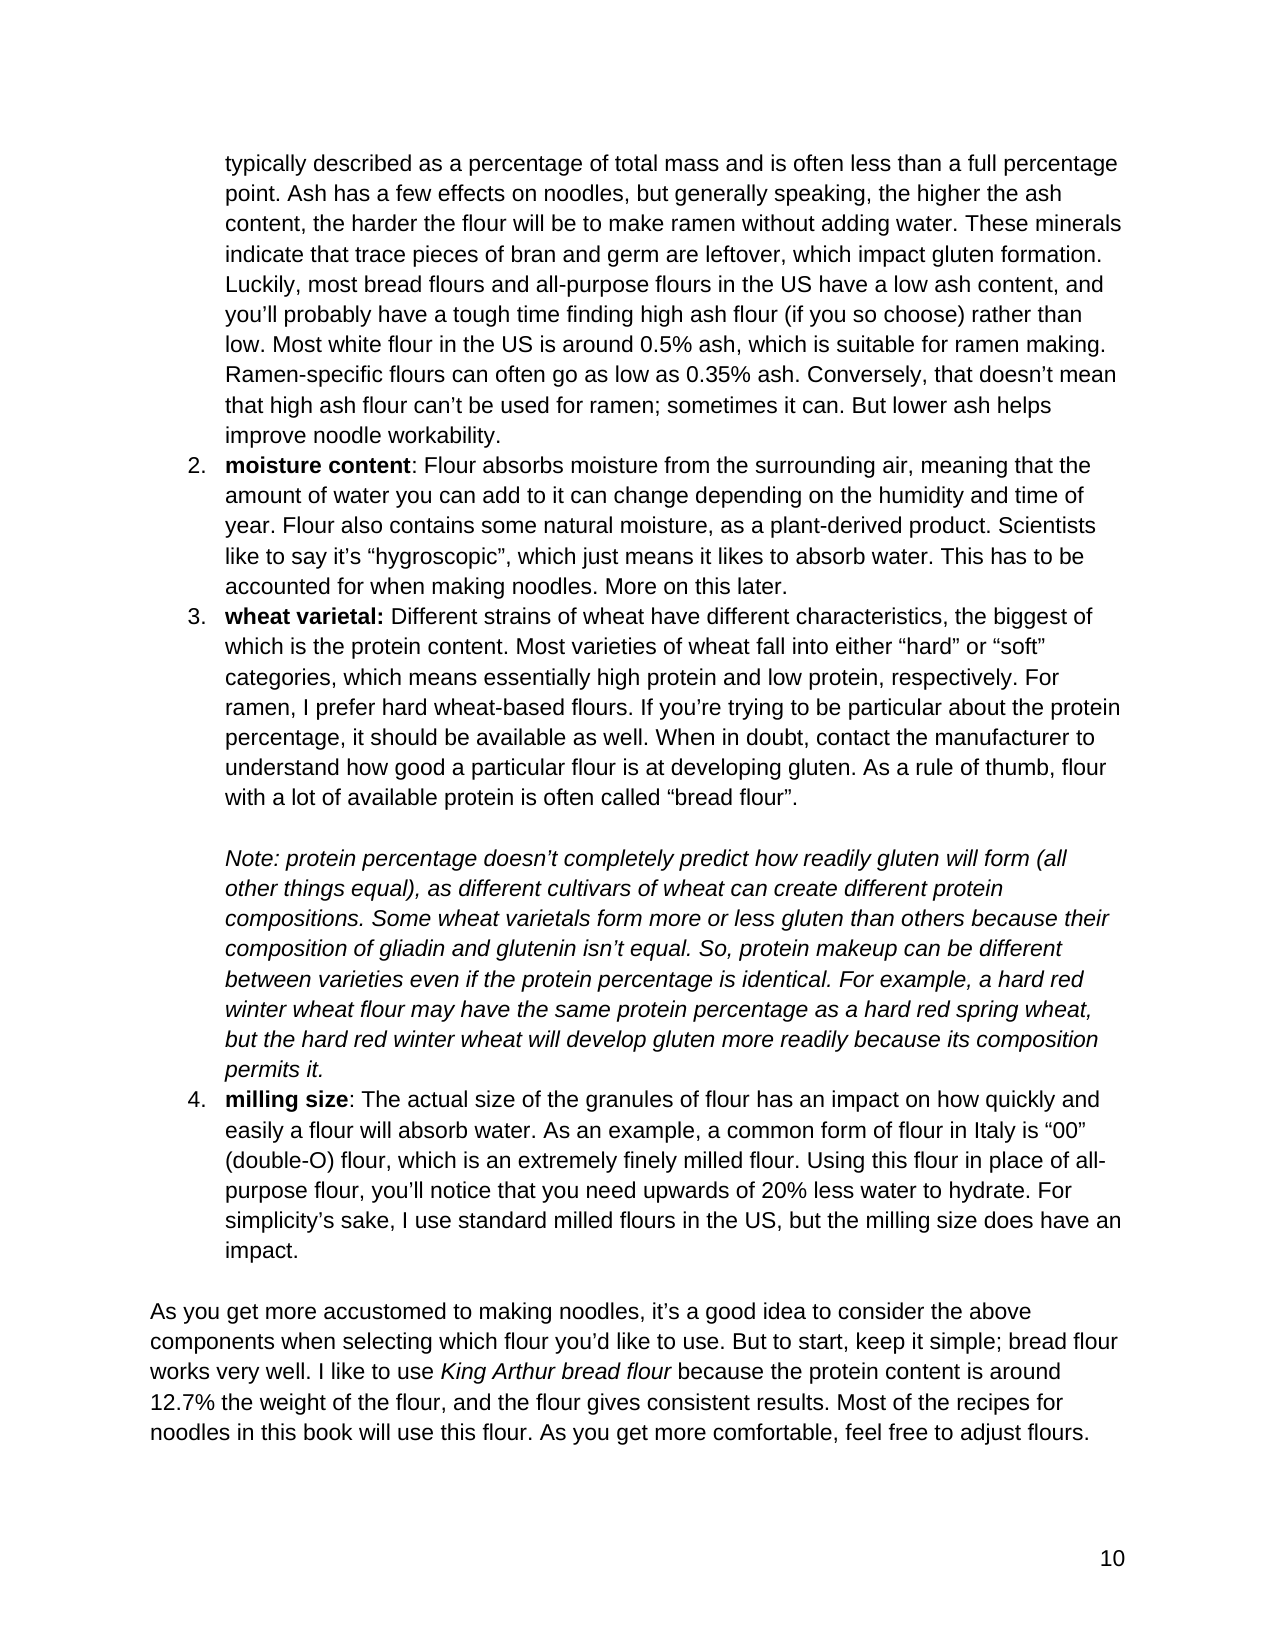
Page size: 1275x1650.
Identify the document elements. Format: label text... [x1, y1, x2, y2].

text Note: protein percentage doesn’t completely predict how readily gluten will form (all other things equal), as different cultivars of wheat can create different protein compositions. Some wheat varietals form more or less gluten than others because their composition of gliadin and glutenin isn’t equal. So, protein makeup can be different between varieties even if the protein percentage is identical. For example, a hard red winter wheat flour may have the same protein percentage as a hard red spring wheat, but the hard red winter wheat will develop gluten more readily because its composition permits it. [225, 845, 1125, 1083]
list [187, 150, 1125, 448]
list moisture content: Flour absorbs moisture from the surrounding air, meaning that the amount of water you can add to it can change depending on the humidity and time of year. Flour also contains some natural moisture, as a plant-derived product. Scientists like to say it’s “hygroscopic”, which just means it likes to absorb water. This has to be accounted for when making noodles. More on this later. [187, 452, 1125, 599]
list milling size: The actual size of the granules of flour has an impact on how quickly and easily a flour will absorb water. As an example, a common form of flour in Italy is “00” (double-O) flour, which is an extremely finely milled flour. Using this flour in place of all-purpose flour, you’ll notice that you need upwards of 20% less water to hydrate. For simplicity’s sake, I use standard milled flours in the US, but the milling size does have an impact. [187, 1086, 1125, 1264]
text As you get more accustomed to making noodles, it’s a good idea to consider the above components when selecting which flour you’d like to use. But to start, keep it simple; bread flour works very well. I like to use King Arthur bread flour because the protein content is around 12.7% the weight of the flour, and the flour gives consistent results. Most of the recipes for noodles in this book will use this flour. As you get more comfortable, feel free to adjust flours. [150, 1298, 1125, 1445]
list wheat varietal: Different strains of wheat have different characteristics, the biggest of which is the protein content. Most varieties of wheat fall into either “hard” or “soft” categories, which means essentially high protein and low protein, respectively. For ramen, I prefer hard wheat-based flours. If you’re trying to be particular about the protein percentage, it should be available as well. When in doubt, contact the manufacturer to understand how good a particular flour is at developing gluten. As a rule of thumb, flour with a lot of available protein is often called “bread flour”. [187, 603, 1125, 811]
